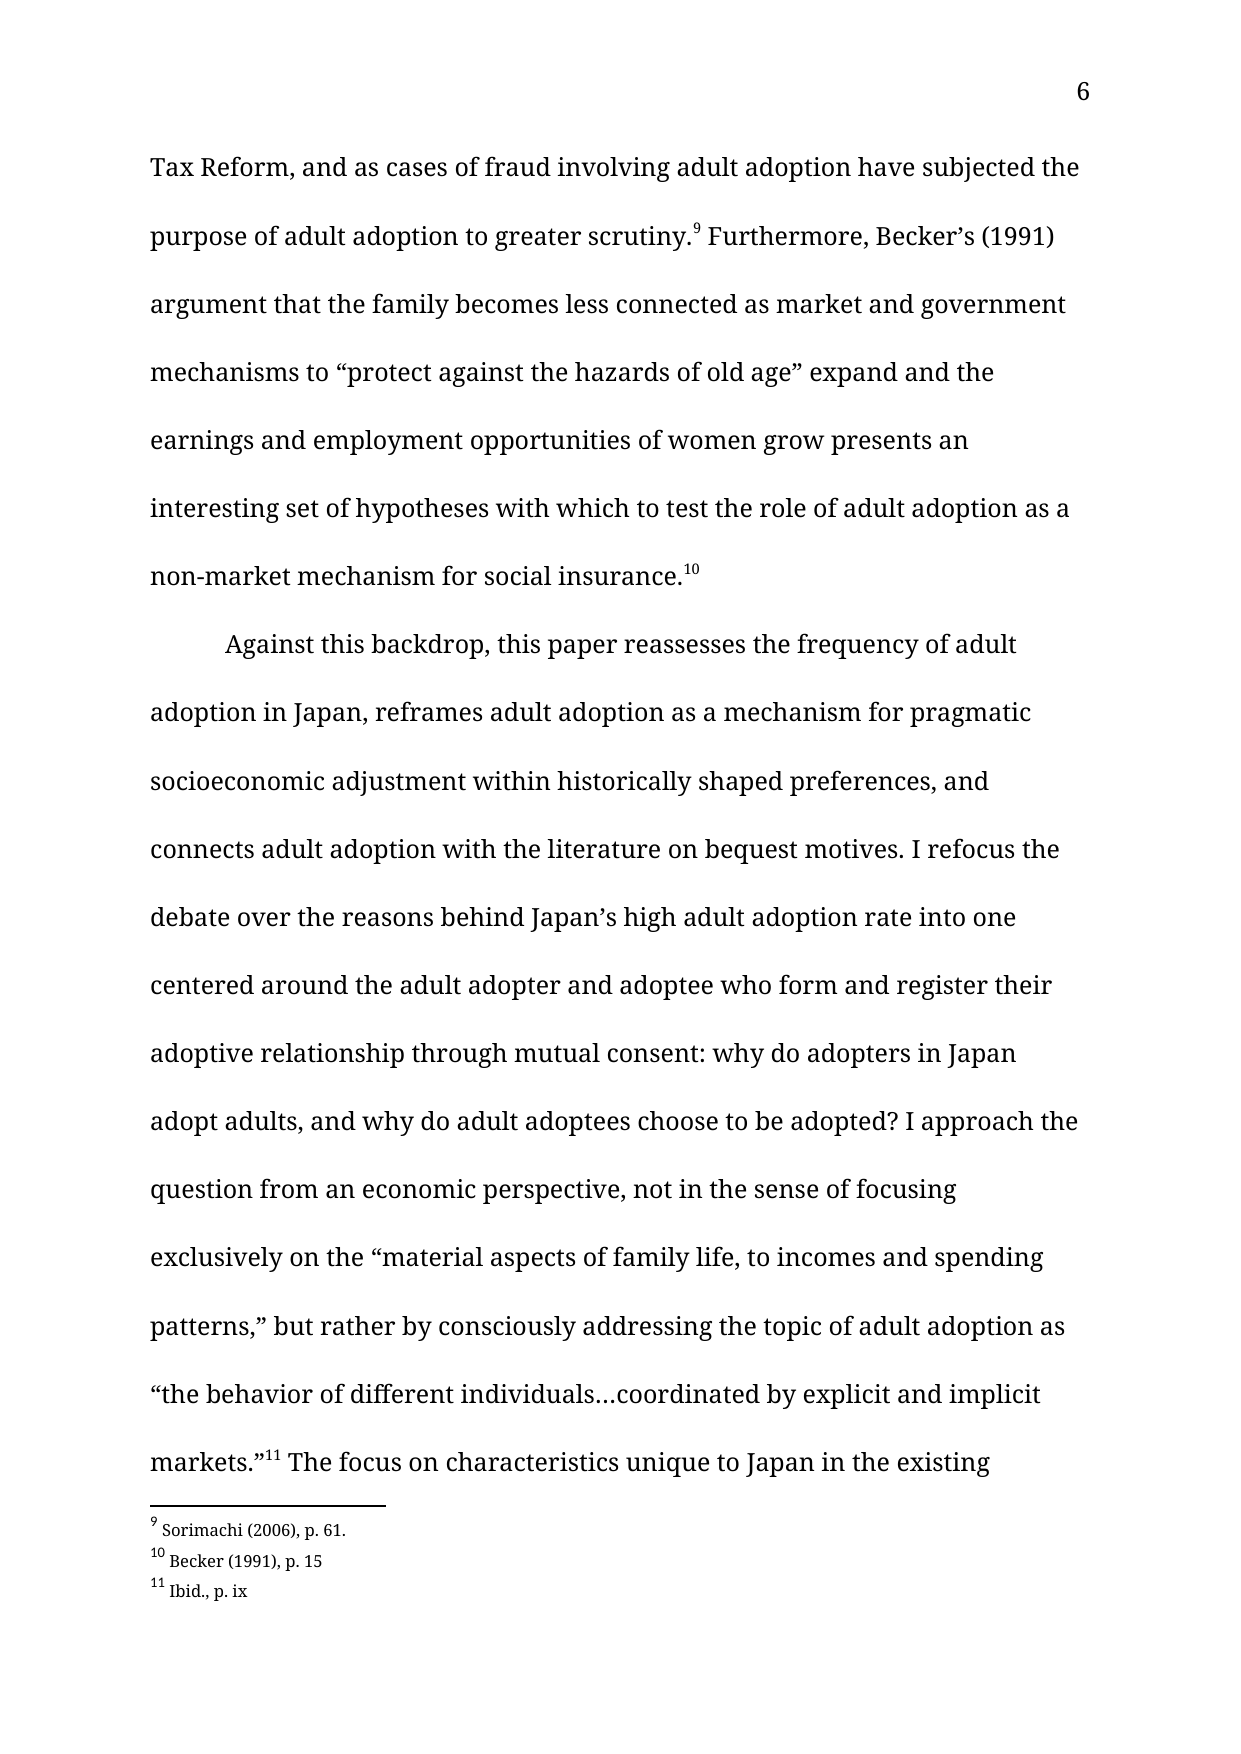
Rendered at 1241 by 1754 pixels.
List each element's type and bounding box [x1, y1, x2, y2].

text [150, 150, 1090, 593]
text [150, 627, 1090, 1478]
